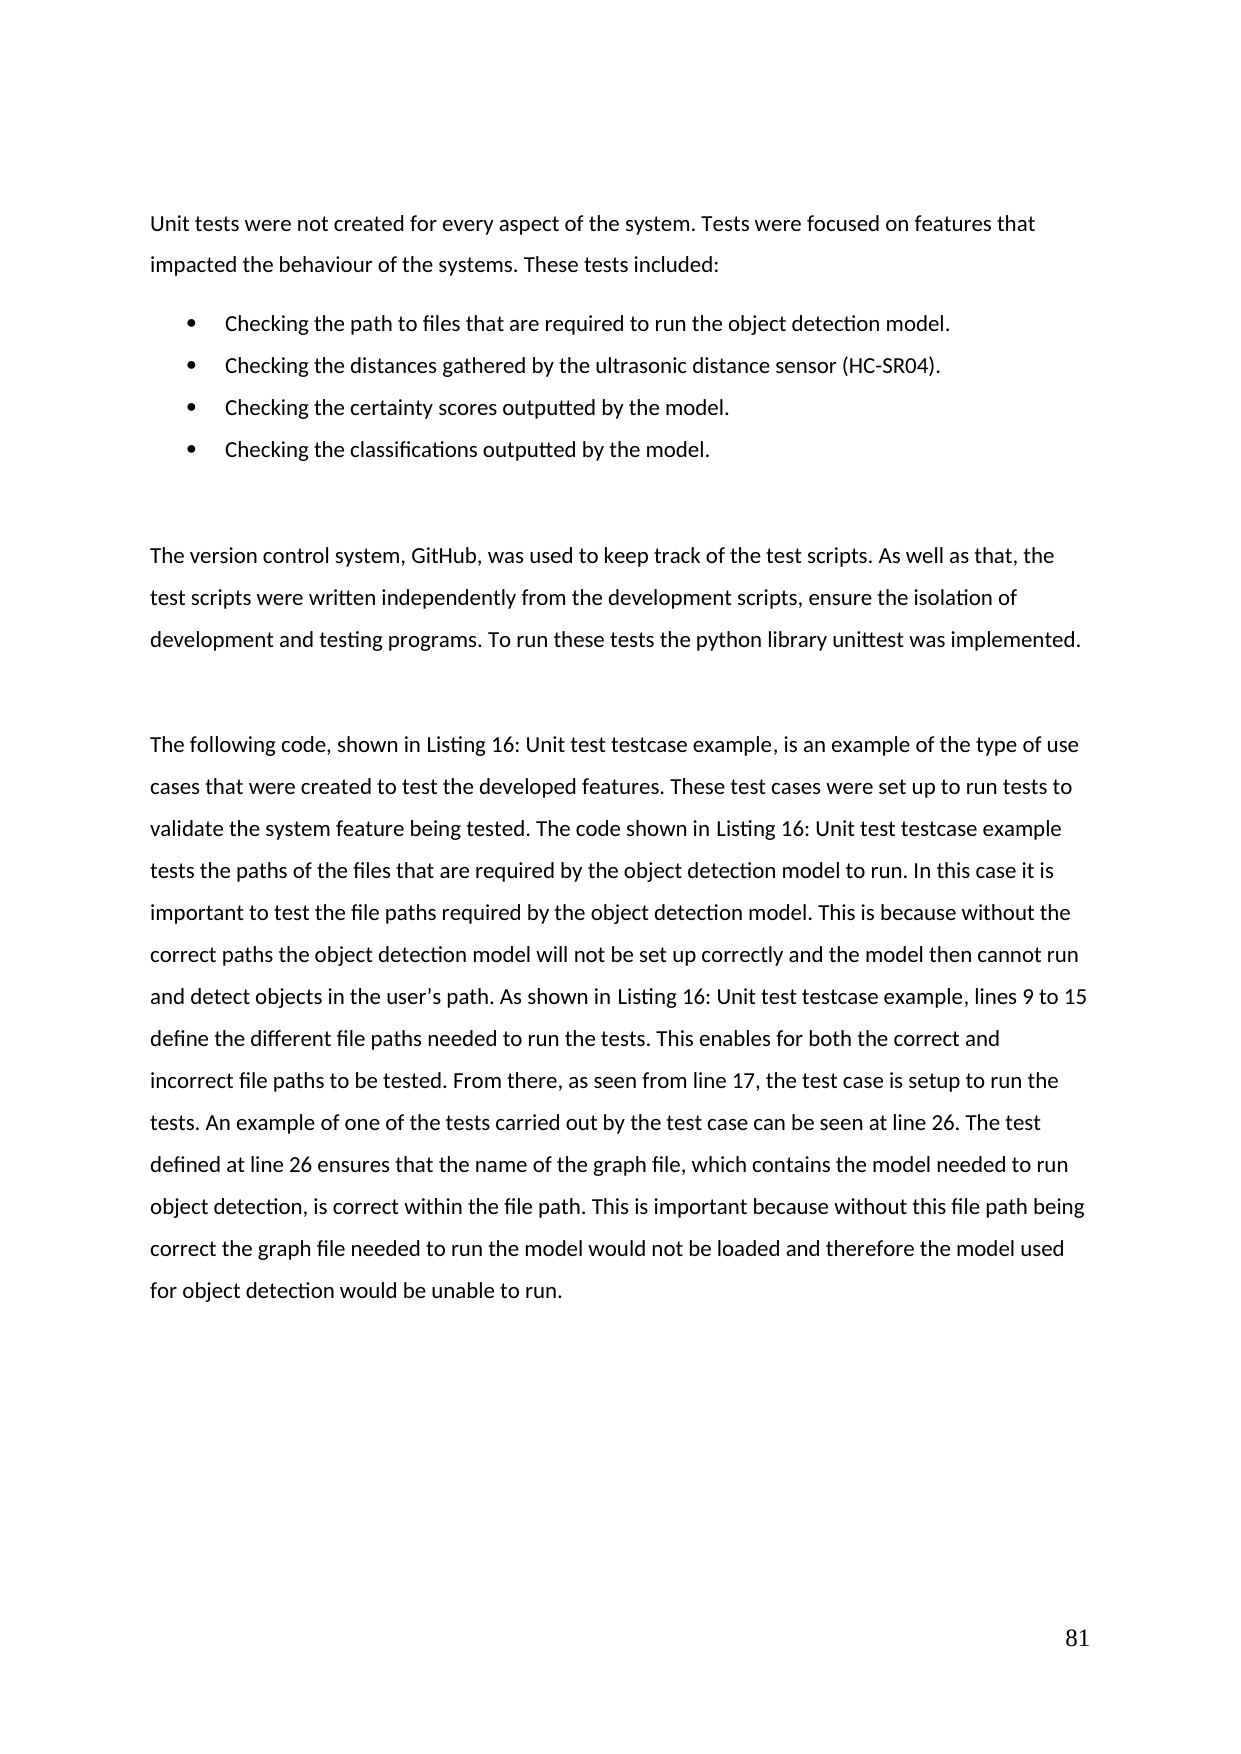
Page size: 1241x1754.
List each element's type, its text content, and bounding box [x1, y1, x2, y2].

text Unit tests were not created for every aspect of the system. Tests were focused on features that impacted the behaviour of the systems. These tests included: [150, 209, 1090, 279]
list Checking the distances gathered by the ultrasonic distance sensor (HC-SR04). [187, 351, 1090, 379]
list Checking the certainty scores outputted by the model. [187, 393, 1090, 421]
list Checking the classifications outputted by the model. [187, 435, 1090, 463]
list Checking the path to files that are required to run the object detection model. [187, 309, 1090, 337]
text The version control system, GitHub, was used to keep track of the test scripts. As well as that, the test scripts were written independently from the development scripts, ensure the isolation of development and testing programs. To run these tests the python library unittest was implemented. [150, 541, 1090, 653]
text The following code, shown in Listing 16, is an example of the type of use cases that were created to test the developed features. These test cases were set up to run tests to validate the system feature being tested. The code shown in Listing 16 tests the paths of the files that are required by the object detection model to run. In this case it is important to test the file paths required by the object detection model. This is because without the correct paths the object detection model will not be set up correctly and the model then cannot run and detect objects in the user’s path. As shown in Listing 16, lines 9 to 15 define the different file paths needed to run the tests. This enables for both the correct and incorrect file paths to be tested. From there, as seen from line 17, the test case is setup to run the tests. An example of one of the tests carried out by the test case can be seen at line 26. The test defined at line 26 ensures that the name of the graph file, which contains the model needed to run object detection, is correct within the file path. This is important because without this file path being correct the graph file needed to run the model would not be loaded and therefore the model used for object detection would be unable to run. [150, 730, 1090, 1304]
